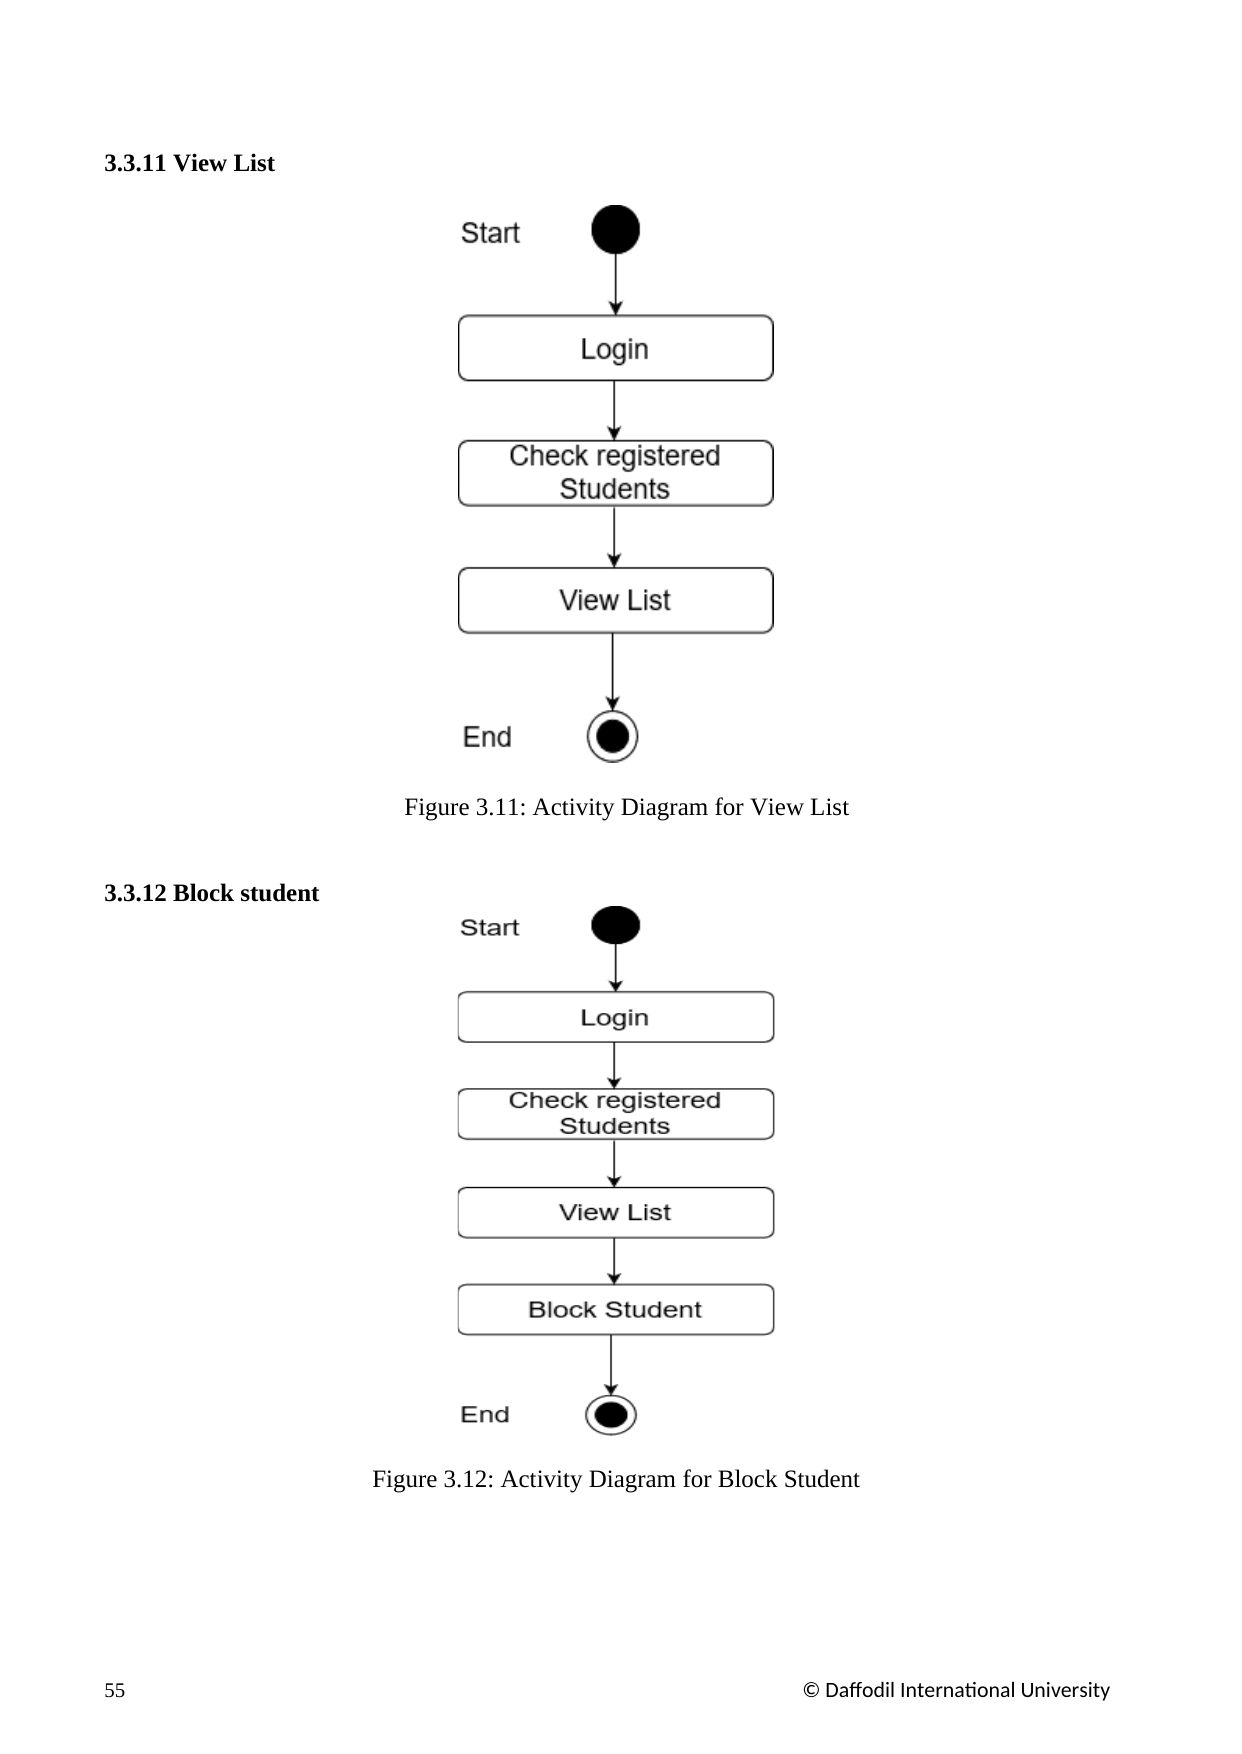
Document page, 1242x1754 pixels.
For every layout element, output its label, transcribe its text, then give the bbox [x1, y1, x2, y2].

text 3.3.12 Block student [104, 878, 1128, 907]
text Figure 3.11: Activity Diagram for View List [329, 792, 1128, 821]
picture [457, 906, 775, 1436]
text 3.3.11 View List [104, 148, 1128, 177]
picture [458, 205, 774, 763]
text Figure 3.12: Activity Diagram for Block Student [104, 1464, 1128, 1493]
